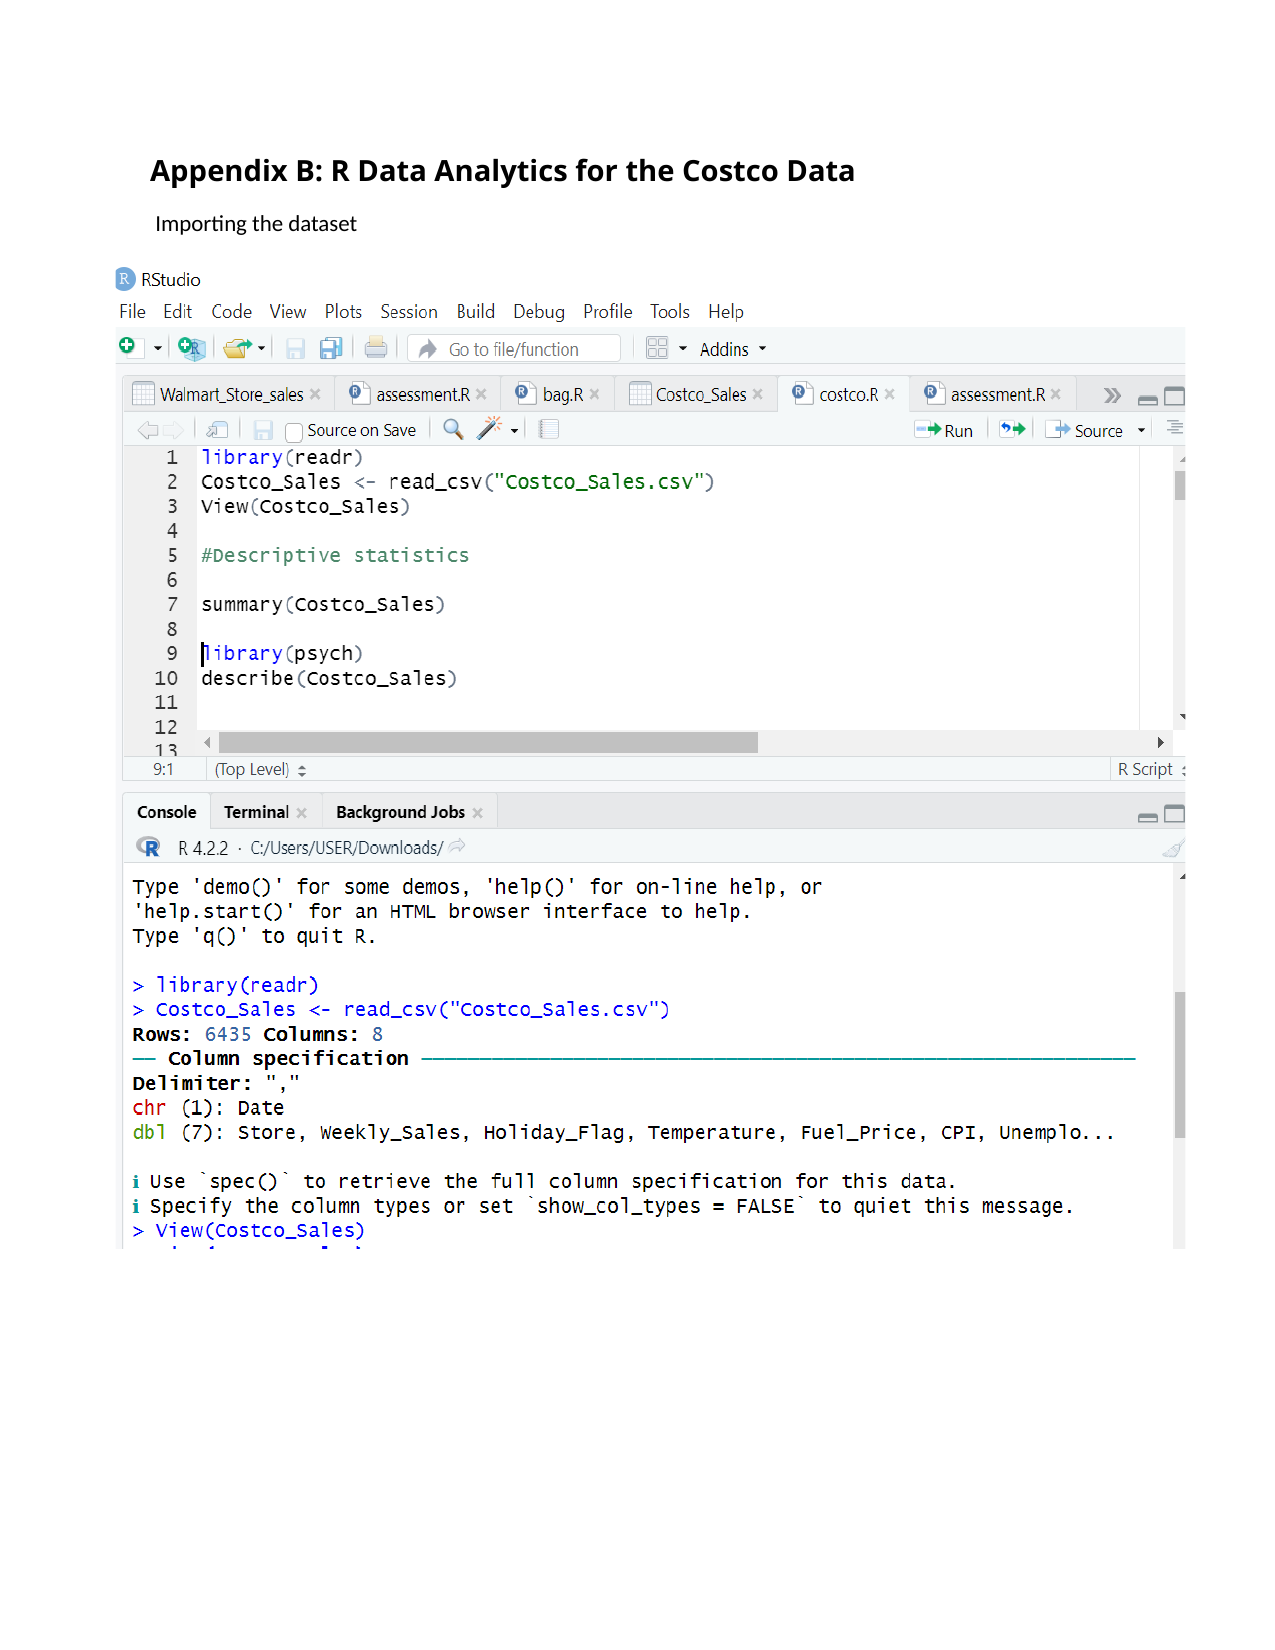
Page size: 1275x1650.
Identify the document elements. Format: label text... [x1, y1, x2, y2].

text Importing the dataset [150, 209, 1125, 237]
subtitle Appendix B: R Data Analytics for the Costco Data [150, 150, 1125, 190]
picture [115, 262, 1186, 1249]
